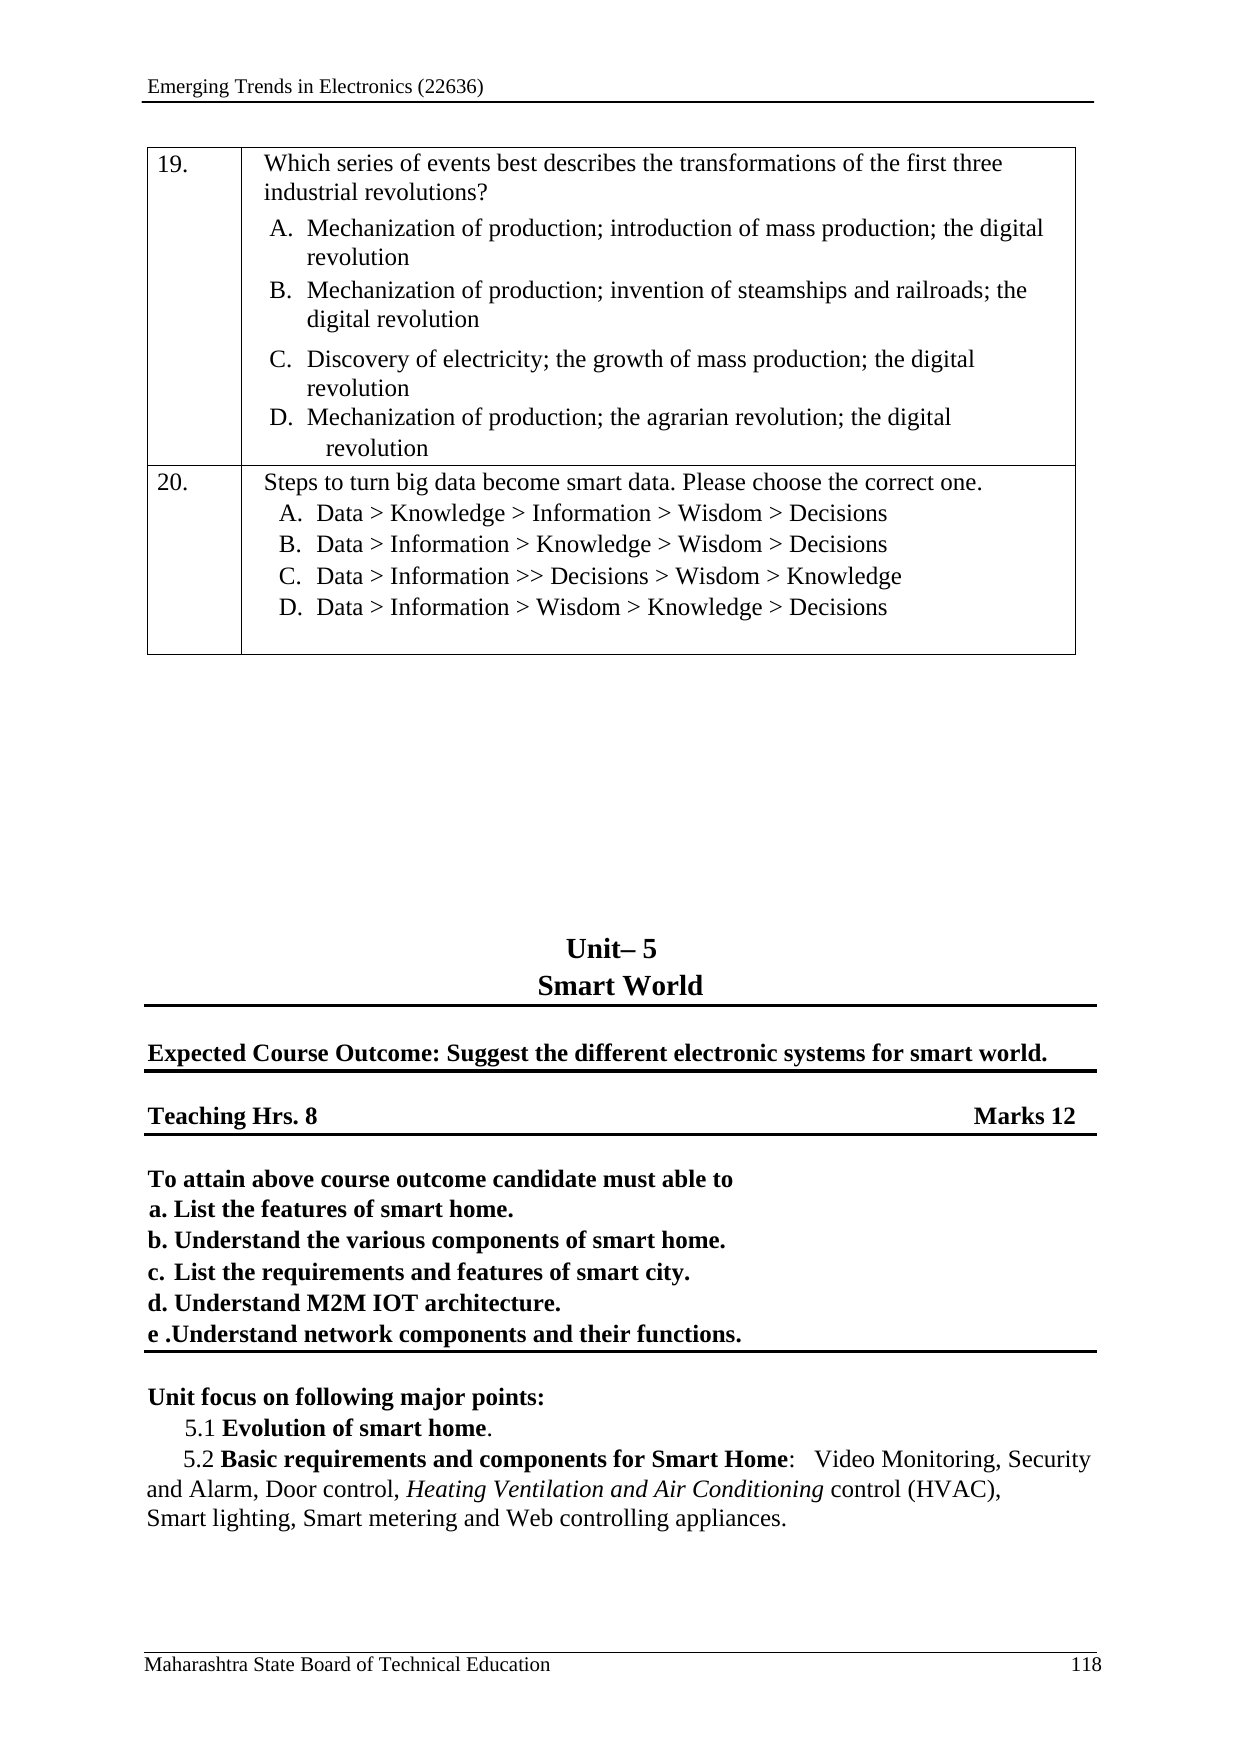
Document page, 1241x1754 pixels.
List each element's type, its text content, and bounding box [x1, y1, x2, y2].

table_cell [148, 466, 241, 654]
subtitle Teaching Hrs. 8 Marks 12 [147, 1101, 1181, 1130]
text To attain above course outcome candidate must able to a. List the features of smart home. [147, 1164, 764, 1223]
text Unit– 5 [566, 932, 1181, 965]
text Smart World [537, 968, 1181, 1001]
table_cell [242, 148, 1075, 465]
text e .Understand network components and their functions. [147, 1319, 1181, 1348]
text 5.1 Evolution of smart home. [184, 1413, 1181, 1442]
list Understand M2M IOT architecture. [147, 1288, 1181, 1317]
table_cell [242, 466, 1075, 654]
list Understand the various components of smart home. [147, 1225, 1181, 1254]
list List the requirements and features of smart city. [147, 1257, 1181, 1285]
text 5.2 Basic requirements and components for Smart Home: Video Monitoring, Security and Alarm, Door control, Heating Ventilation and Air Conditioning control (HVAC), Smart lighting, Smart metering and Web controlling appliances. [145, 1444, 1101, 1532]
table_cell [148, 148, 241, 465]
text Unit focus on following major points: [147, 1382, 1181, 1411]
text Expected Course Outcome: Suggest the different electronic systems for smart world. [147, 1038, 1181, 1067]
